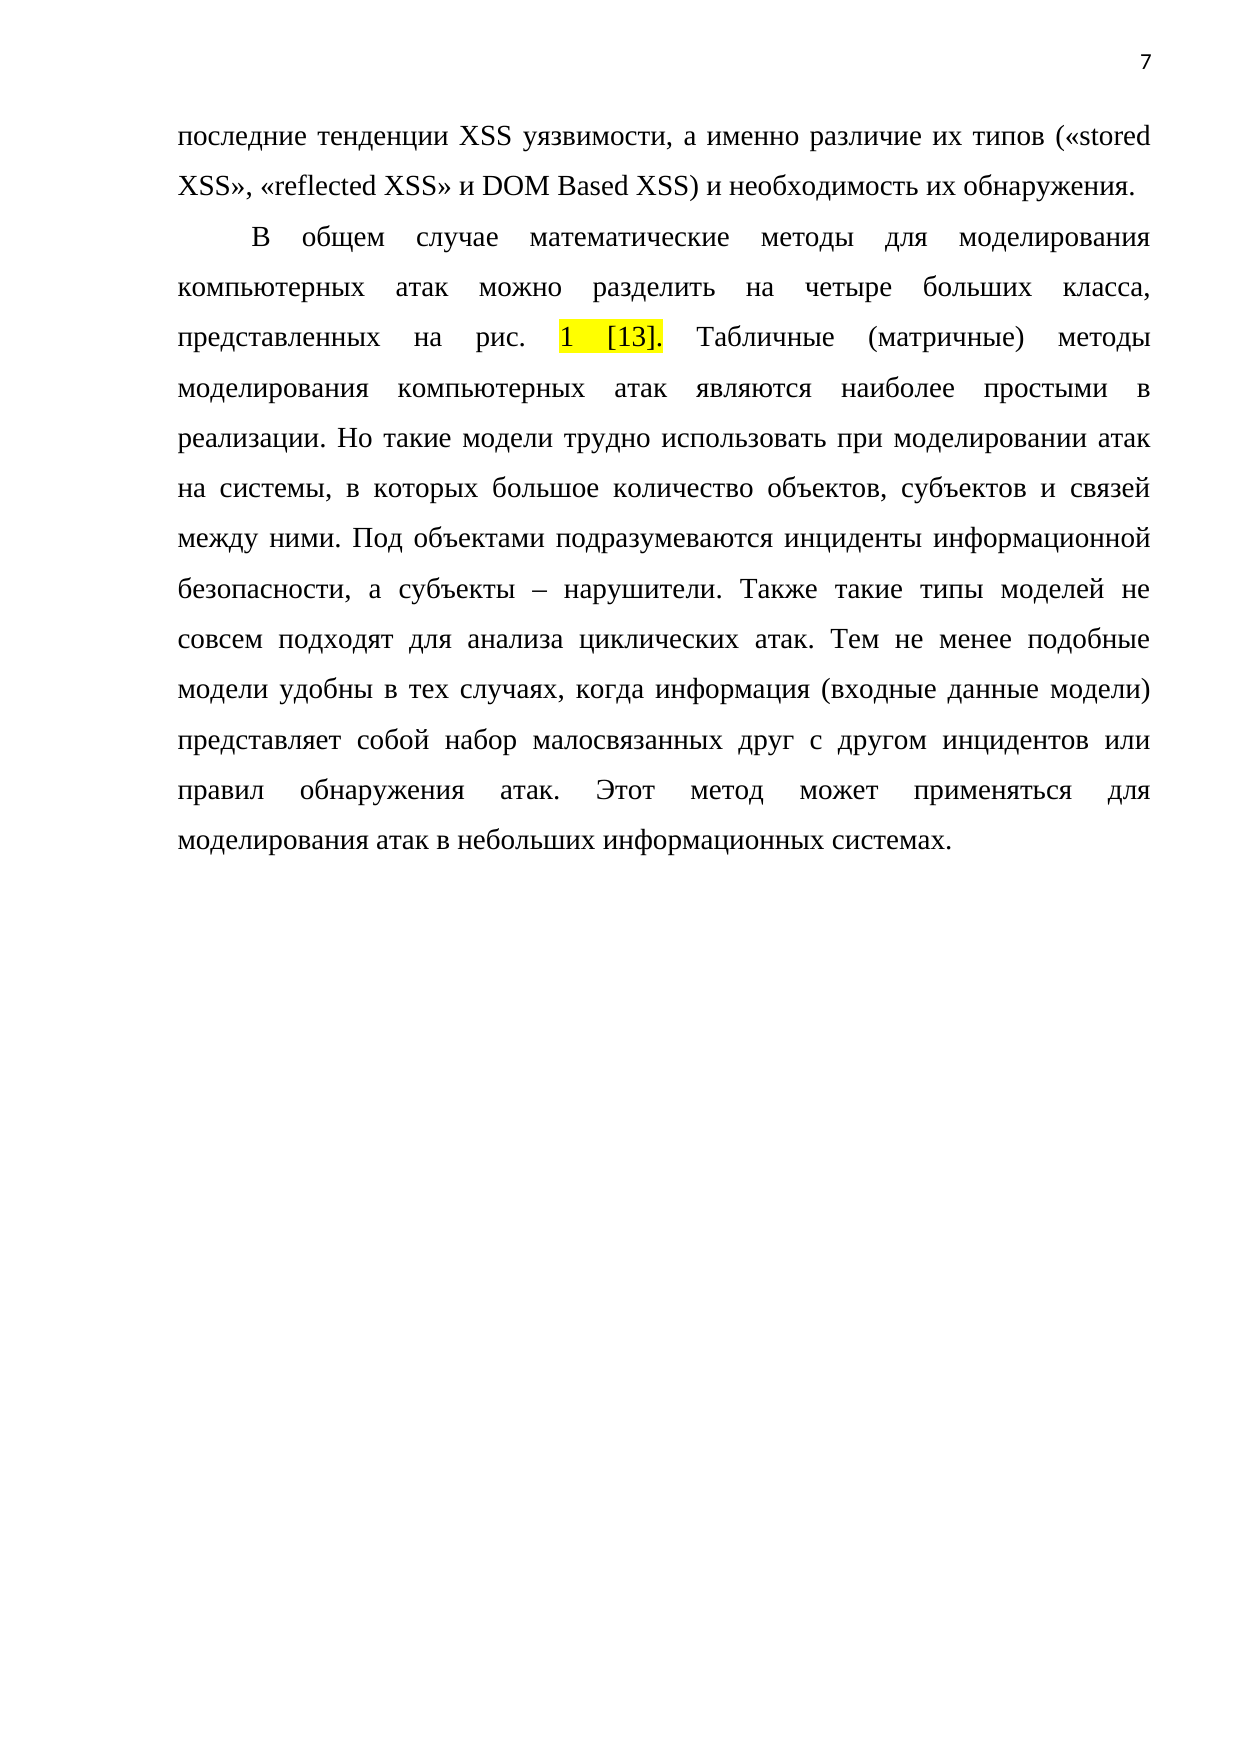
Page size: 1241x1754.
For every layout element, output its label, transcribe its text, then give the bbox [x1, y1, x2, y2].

text В общем случае математические методы для моделирования компьютерных атак можно разделить на четыре больших класса, представленных на рис. 1 [13]. Табличные (матричные) методы моделирования компьютерных атак являются наиболее простыми в реализации. Но такие модели трудно использовать при моделировании атак на системы, в которых большое количество объектов, субъектов и связей между ними. Под объектами подразумеваются инциденты информационной безопасности, а субъекты – нарушители. Также такие типы моделей не совсем подходят для анализа циклических атак. Тем не менее подобные модели удобны в тех случаях, когда информация (входные данные модели) представляет собой набор малосвязанных друг с другом инцидентов или правил обнаружения атак. Этот метод может применяться для моделирования атак в небольших информационных системах. [177, 219, 1151, 856]
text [177, 118, 1151, 202]
